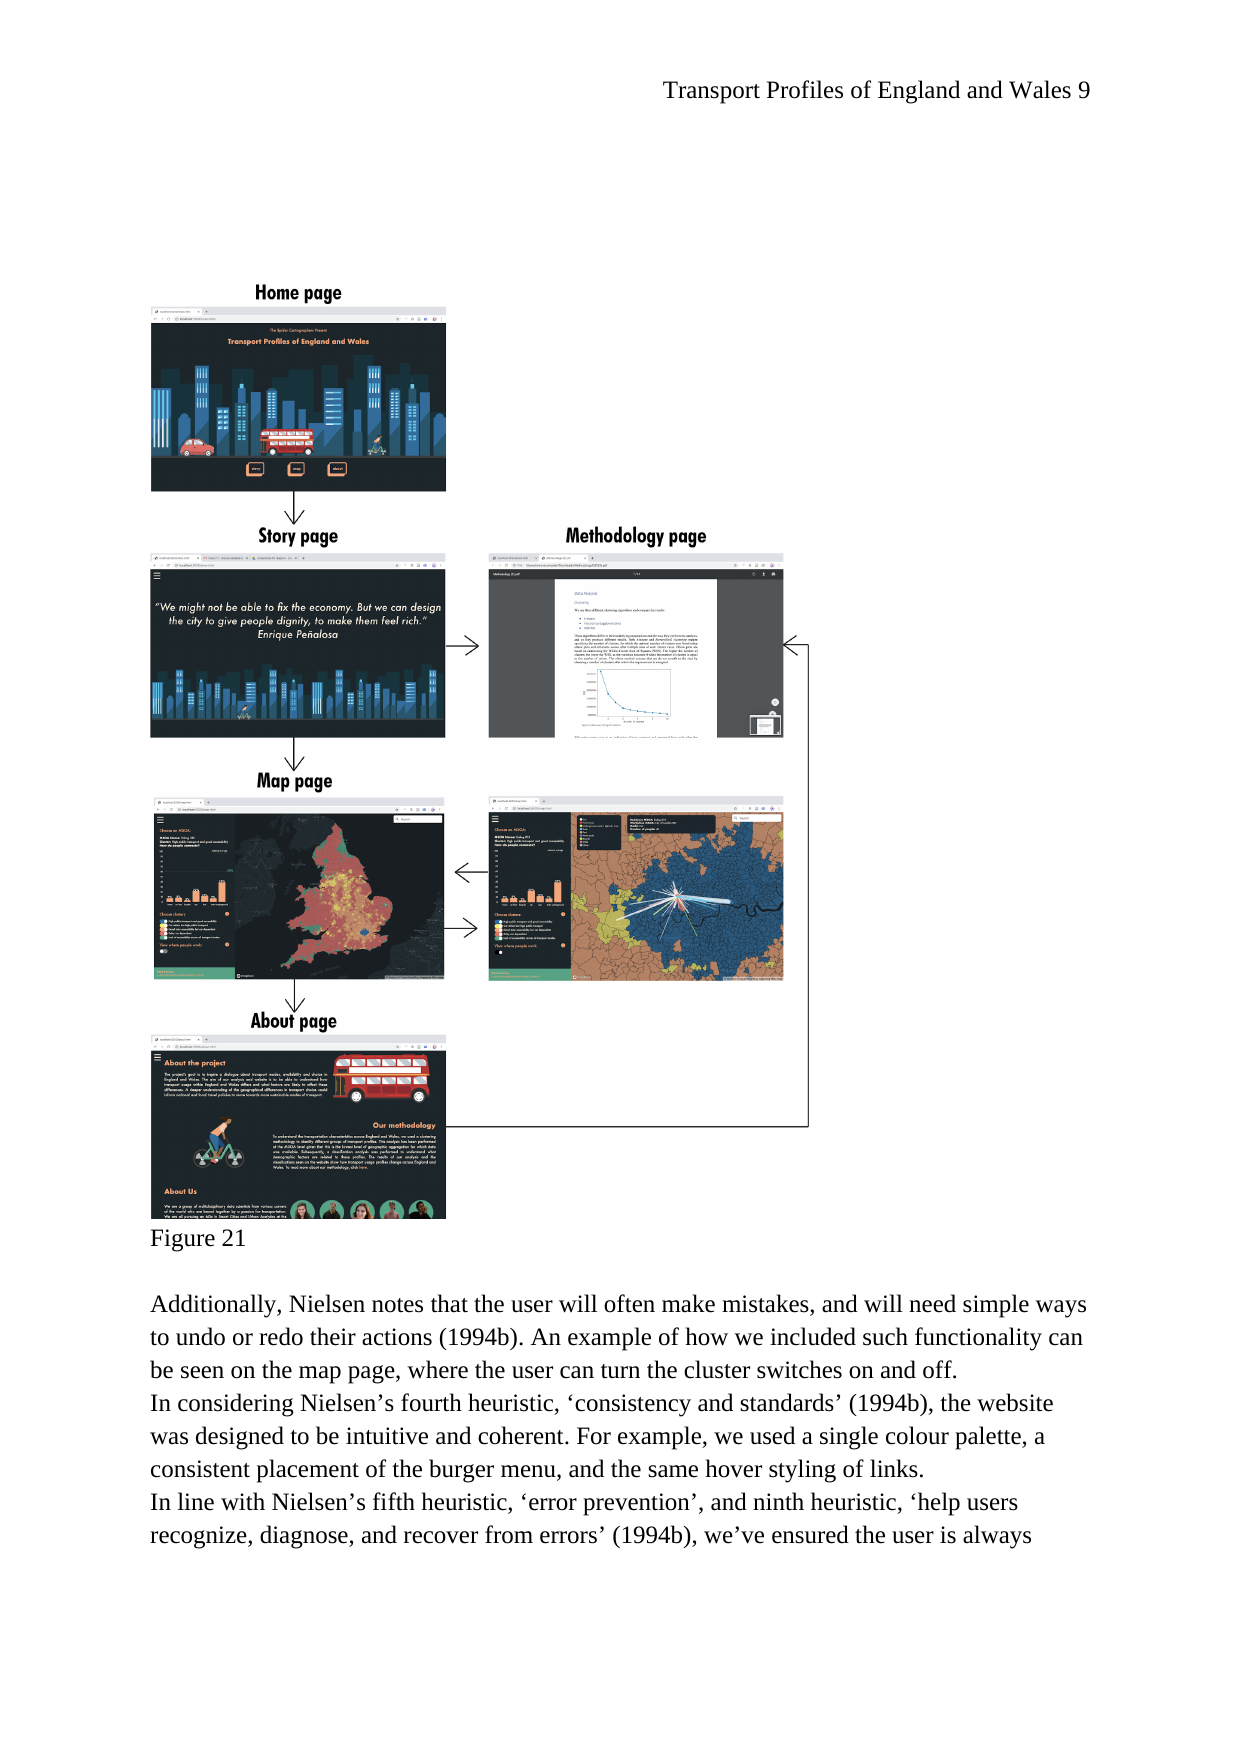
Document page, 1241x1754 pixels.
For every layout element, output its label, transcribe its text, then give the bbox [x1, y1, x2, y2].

picture [150, 282, 809, 1219]
text Figure 21 [150, 1223, 1090, 1251]
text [150, 1487, 1090, 1549]
text Additionally, Nielsen notes that the user will often make mistakes, and will need simple ways to undo or redo their actions (1994b). An example of how we included such functionality can be seen on the map page, where the user can turn the cluster switches on and off. [150, 1289, 1090, 1383]
text In considering Nielsen’s fourth heuristic, ‘consistency and standards’ (1994b), the website was designed to be intuitive and coherent. For example, we used a single colour palette, a consistent placement of the burger menu, and the same hover styling of links. [150, 1388, 1090, 1483]
